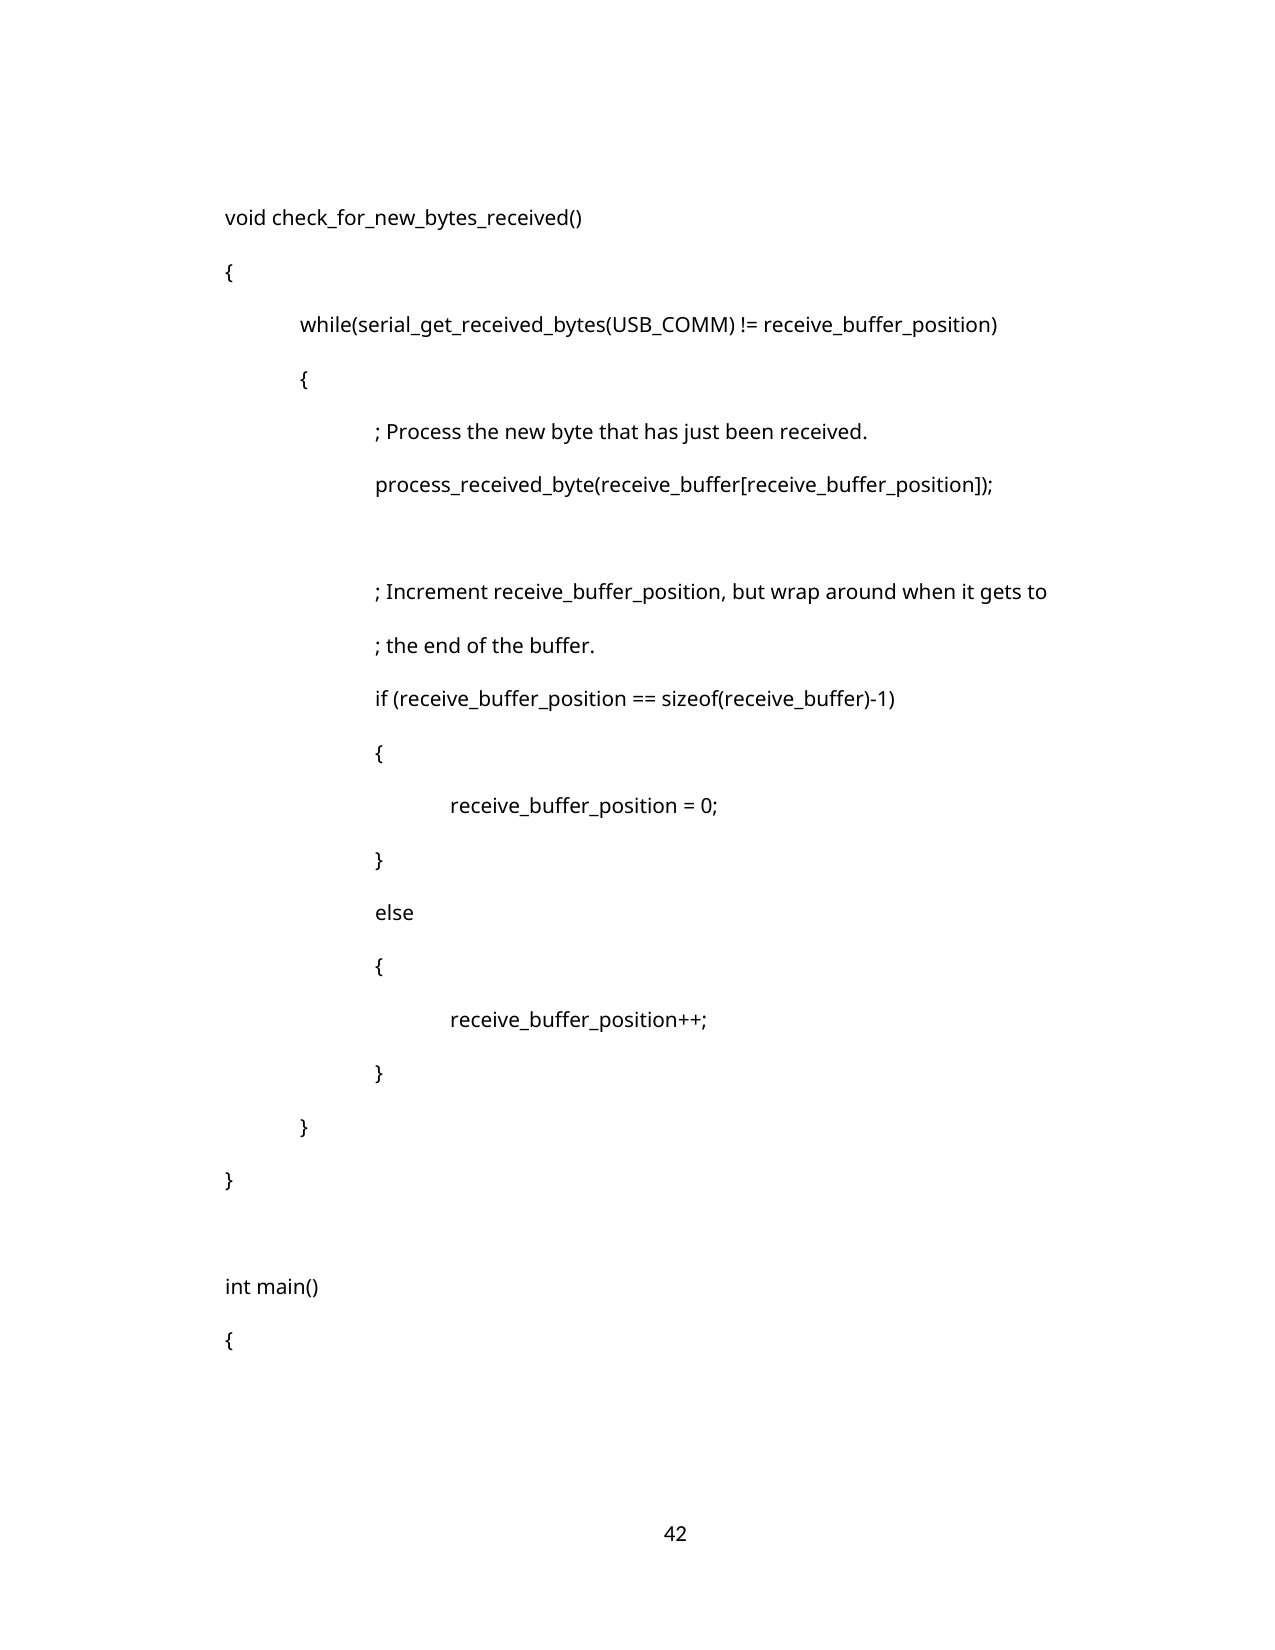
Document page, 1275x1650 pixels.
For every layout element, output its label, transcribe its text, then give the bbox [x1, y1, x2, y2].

text } [225, 1058, 1125, 1087]
text ; Increment receive_buffer_position, but wrap around when it gets to [225, 577, 1125, 606]
text { [225, 952, 1125, 980]
text { [225, 257, 1125, 285]
text ; the end of the buffer. [225, 631, 1125, 659]
text else [225, 898, 1125, 927]
text } [225, 1112, 1125, 1140]
text process_received_byte(receive_buffer[receive_buffer_position]); [225, 471, 1125, 499]
text receive_buffer_position = 0; [225, 791, 1125, 820]
text { [225, 364, 1125, 392]
text int main() [225, 1272, 1125, 1301]
text { [225, 1326, 1125, 1354]
text ; Process the new byte that has just been received. [225, 417, 1125, 446]
text void check_for_new_bytes_received() [225, 203, 1125, 232]
text receive_buffer_position++; [225, 1005, 1125, 1033]
text } [225, 1165, 1125, 1194]
text while(serial_get_received_bytes(USB_COMM) != receive_buffer_position) [225, 310, 1125, 339]
text if (receive_buffer_position == sizeof(receive_buffer)-1) [225, 684, 1125, 713]
text } [225, 845, 1125, 873]
text { [225, 738, 1125, 766]
